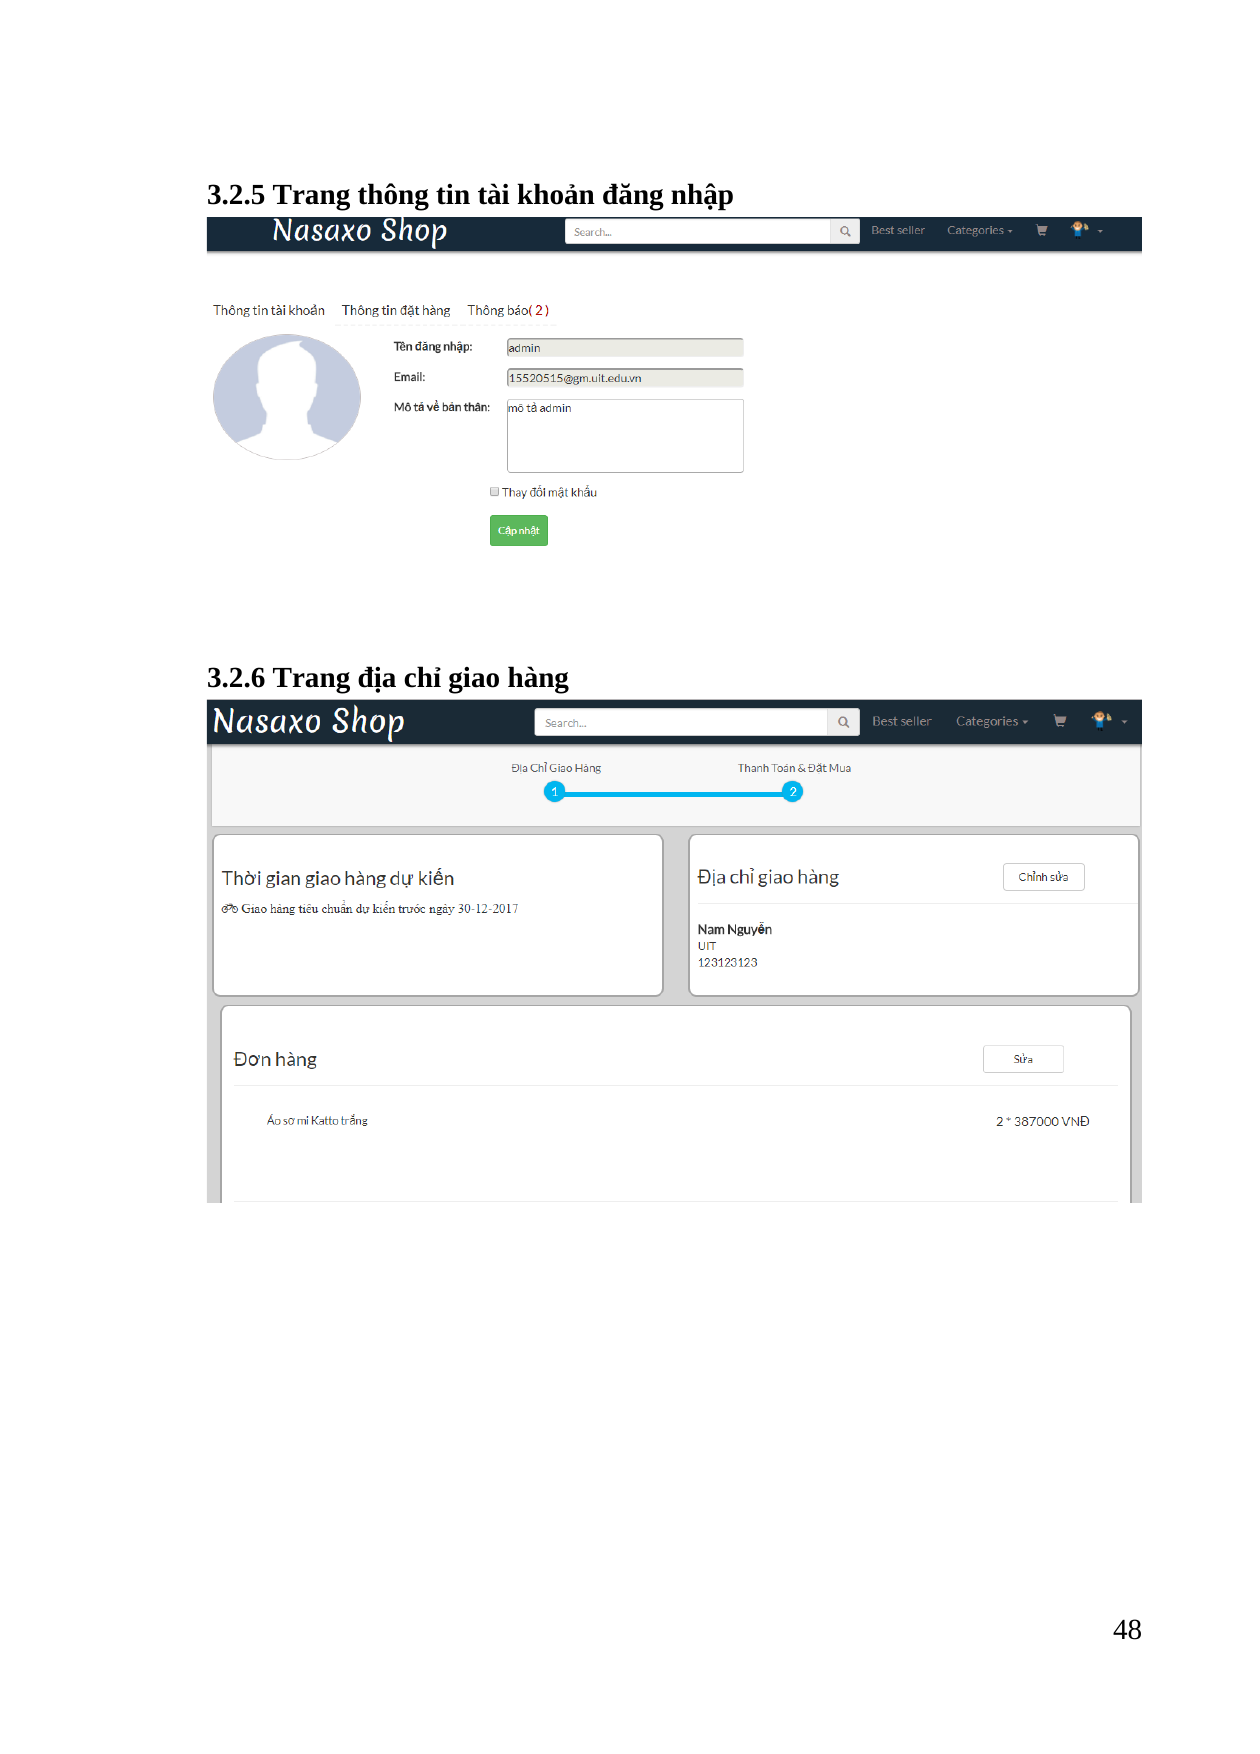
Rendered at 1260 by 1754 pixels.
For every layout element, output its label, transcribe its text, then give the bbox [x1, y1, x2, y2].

subtitle 3.2.5 Trang thông tin tài khoản đăng nhập [207, 177, 1142, 211]
picture [206, 217, 1142, 568]
picture [206, 699, 1142, 1203]
subtitle 3.2.6 Trang địa chỉ giao hàng [207, 660, 1142, 693]
